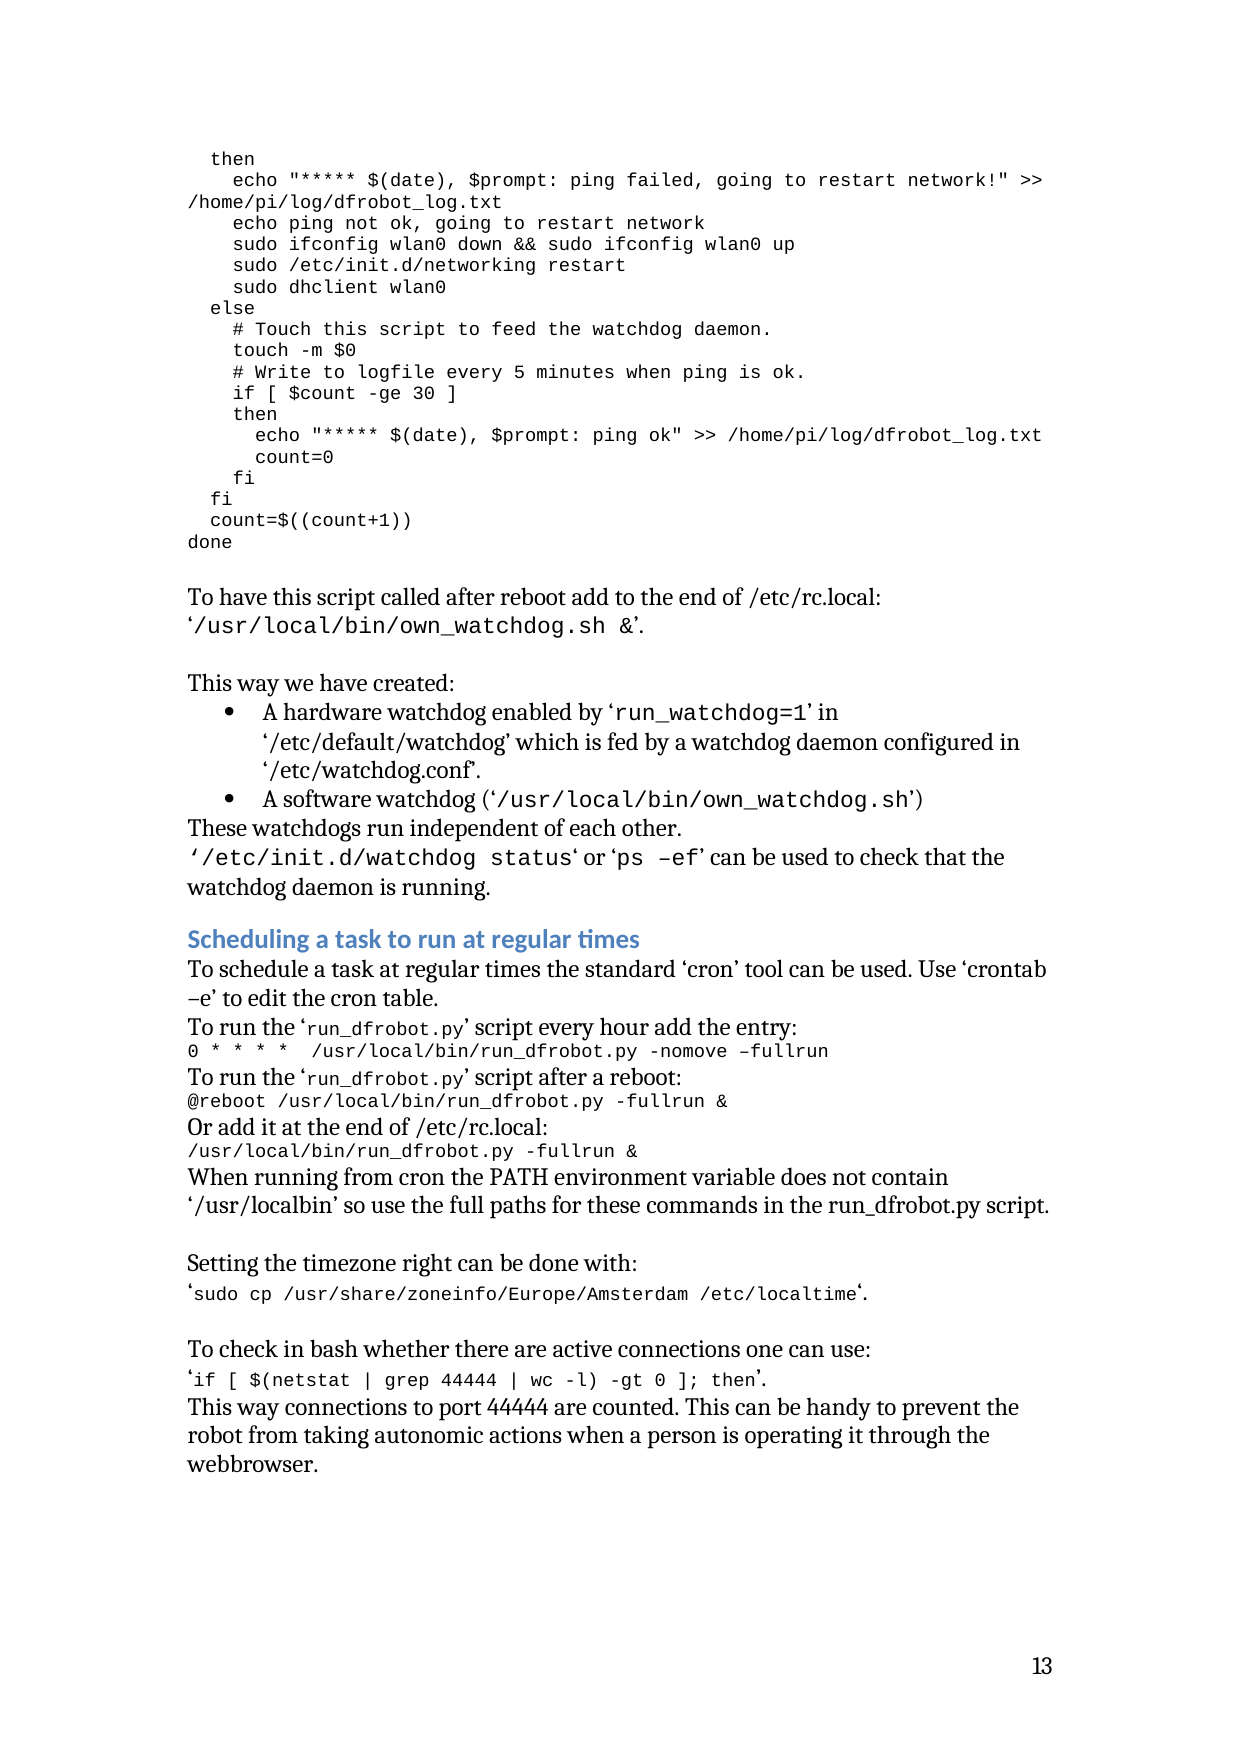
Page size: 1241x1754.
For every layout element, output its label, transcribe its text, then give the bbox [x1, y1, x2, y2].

text count=$((count+1)) [187, 511, 1053, 532]
subtitle Scheduling a task to run at regular times [187, 922, 1053, 955]
text done To have this script called after reboot add to the end of /etc/rc.local: ‘/usr/local/bin/own_watchdog.sh &’. [187, 532, 1053, 641]
text echo ping not ok, going to restart network [187, 214, 1053, 235]
text # Touch this script to feed the watchdog daemon. [187, 320, 1053, 341]
text fi [187, 490, 1053, 511]
text To run the ‘run_dfrobot.py’ script every hour add the entry: [187, 1013, 1053, 1041]
text touch -m $0 [187, 341, 1053, 362]
text When running from cron the PATH environment variable does not contain ‘/usr/localbin’ so use the full paths for these commands in the run_dfrobot.py script. [187, 1163, 1053, 1220]
text echo "***** $(date), $prompt: ping ok" >> /home/pi/log/dfrobot_log.txt [187, 426, 1053, 447]
text These watchdogs run independent of each other. [187, 814, 1053, 843]
list A software watchdog (‘/usr/local/bin/own_watchdog.sh’) [225, 785, 1053, 814]
text # Write to logfile every 5 minutes when ping is ok. [187, 362, 1053, 384]
text then [187, 150, 1053, 171]
text if [ $count -ge 30 ] [187, 384, 1053, 405]
text ‘sudo cp /usr/share/zoneinfo/Europe/Amsterdam /etc/localtime‘. [187, 1278, 1053, 1306]
text To schedule a task at regular times the standard ‘cron’ tool can be used. Use ‘crontab –e’ to edit the cron table. [187, 955, 1053, 1013]
text sudo /etc/init.d/networking restart [187, 256, 1053, 277]
text To check in bash whether there are active connections one can use: [187, 1335, 1053, 1364]
text 0 * * * * /usr/local/bin/run_dfrobot.py -nomove –fullrun [187, 1041, 1053, 1063]
text sudo ifconfig wlan0 down && sudo ifconfig wlan0 up [187, 235, 1053, 256]
text /usr/local/bin/run_dfrobot.py -fullrun & [187, 1141, 1053, 1163]
text ‘if [ $(netstat | grep 44444 | wc -l) -gt 0 ]; then’. [187, 1364, 1053, 1393]
text This way connections to port 44444 are counted. This can be handy to prevent the robot from taking autonomic actions when a person is operating it through the webbrowser. [187, 1393, 1053, 1479]
text count=0 [187, 447, 1053, 469]
text ‘/etc/init.d/watchdog status‘ or ‘ps –ef’ can be used to check that the watchdog daemon is running. [187, 843, 1053, 901]
text Setting the timezone right can be done with: [187, 1249, 1053, 1278]
list A hardware watchdog enabled by ‘run_watchdog=1’ in ‘/etc/default/watchdog’ which is fed by a watchdog daemon configured in ‘/etc/watchdog.conf’. [225, 698, 1053, 785]
text sudo dhclient wlan0 [187, 277, 1053, 299]
text else [187, 299, 1053, 320]
text To run the ‘run_dfrobot.py’ script after a reboot: [187, 1063, 1053, 1091]
text fi [187, 469, 1053, 490]
text echo "***** $(date), $prompt: ping failed, going to restart network!" >> /home/pi/log/dfrobot_log.txt [187, 171, 1053, 214]
text This way we have created: [187, 669, 1053, 698]
text @reboot /usr/local/bin/run_dfrobot.py -fullrun & [187, 1091, 1053, 1113]
text Or add it at the end of /etc/rc.local: [187, 1113, 1053, 1141]
text then [187, 405, 1053, 426]
